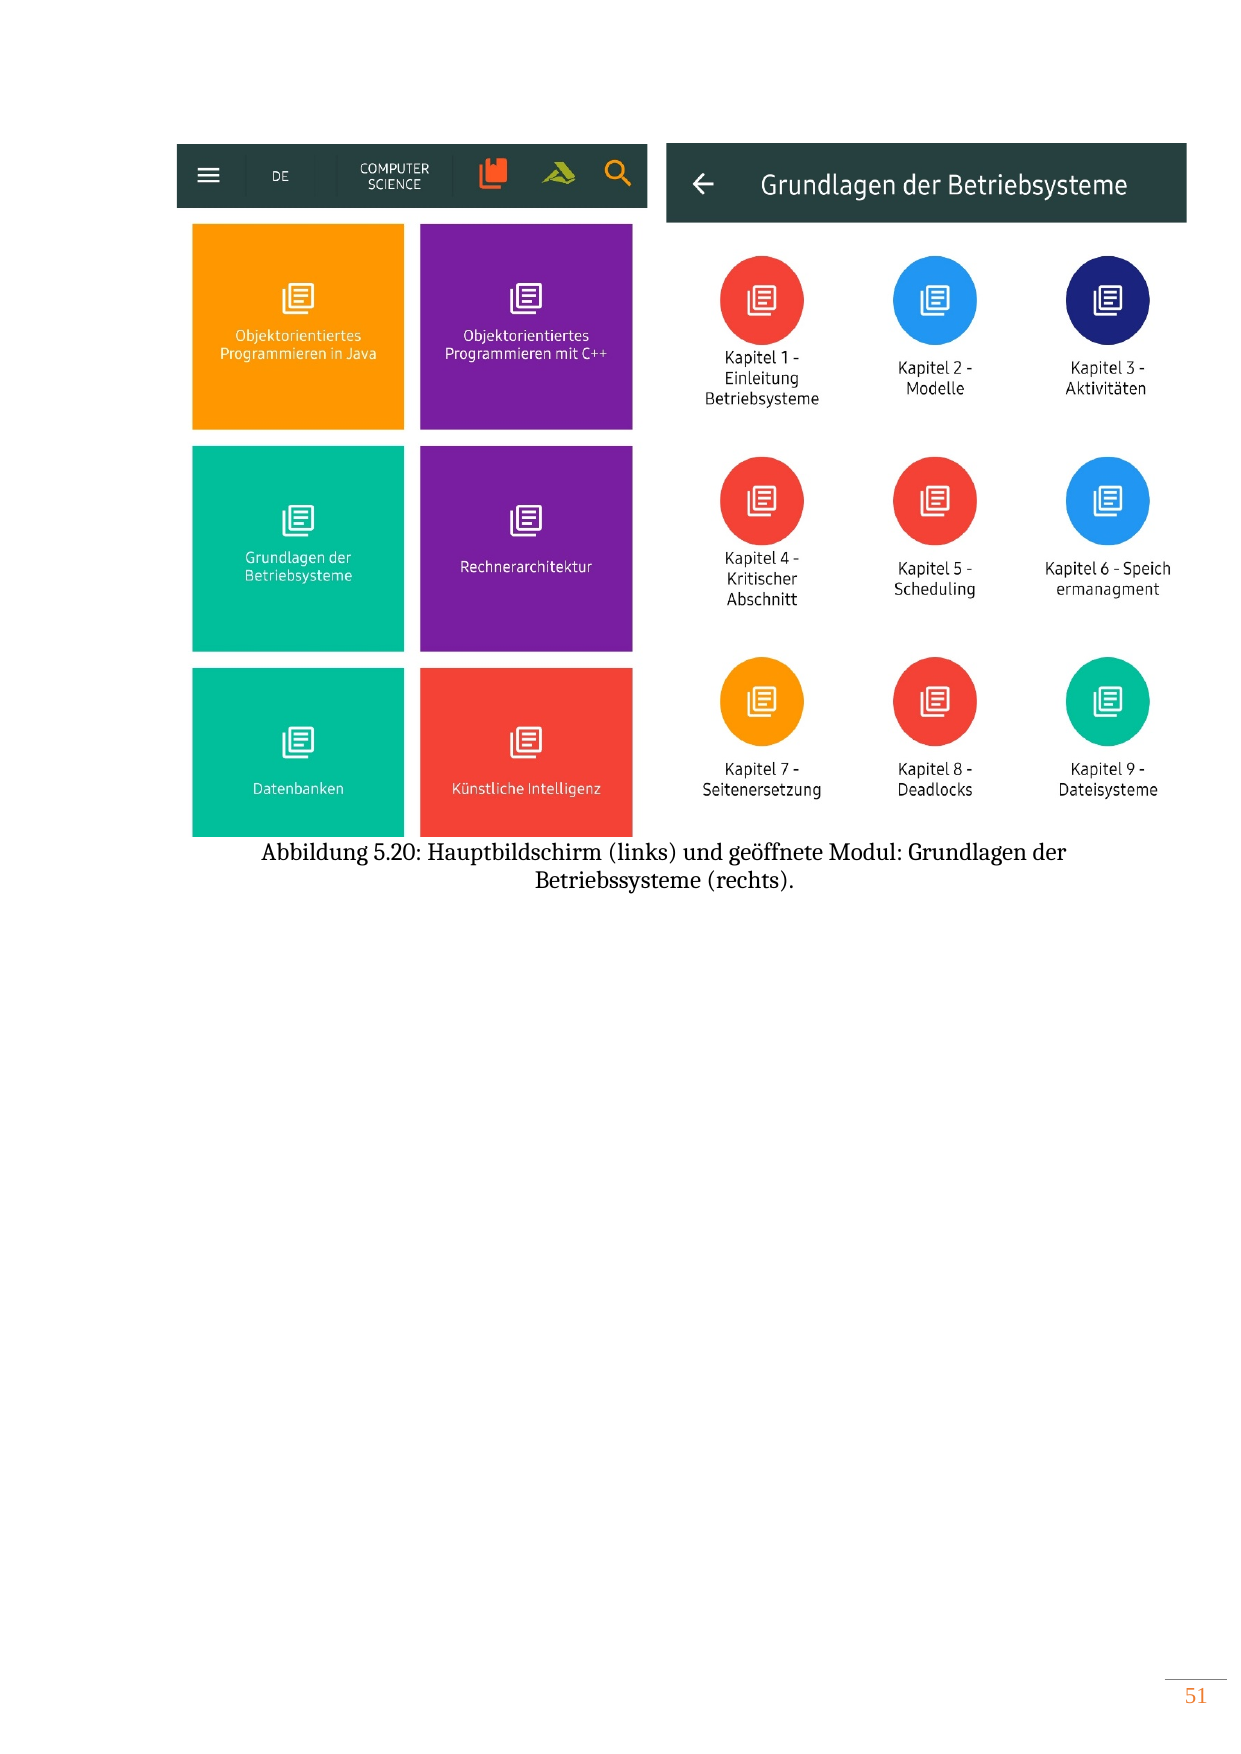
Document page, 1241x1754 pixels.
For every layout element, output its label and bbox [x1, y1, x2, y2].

picture [666, 143, 1187, 836]
picture [176, 144, 648, 837]
